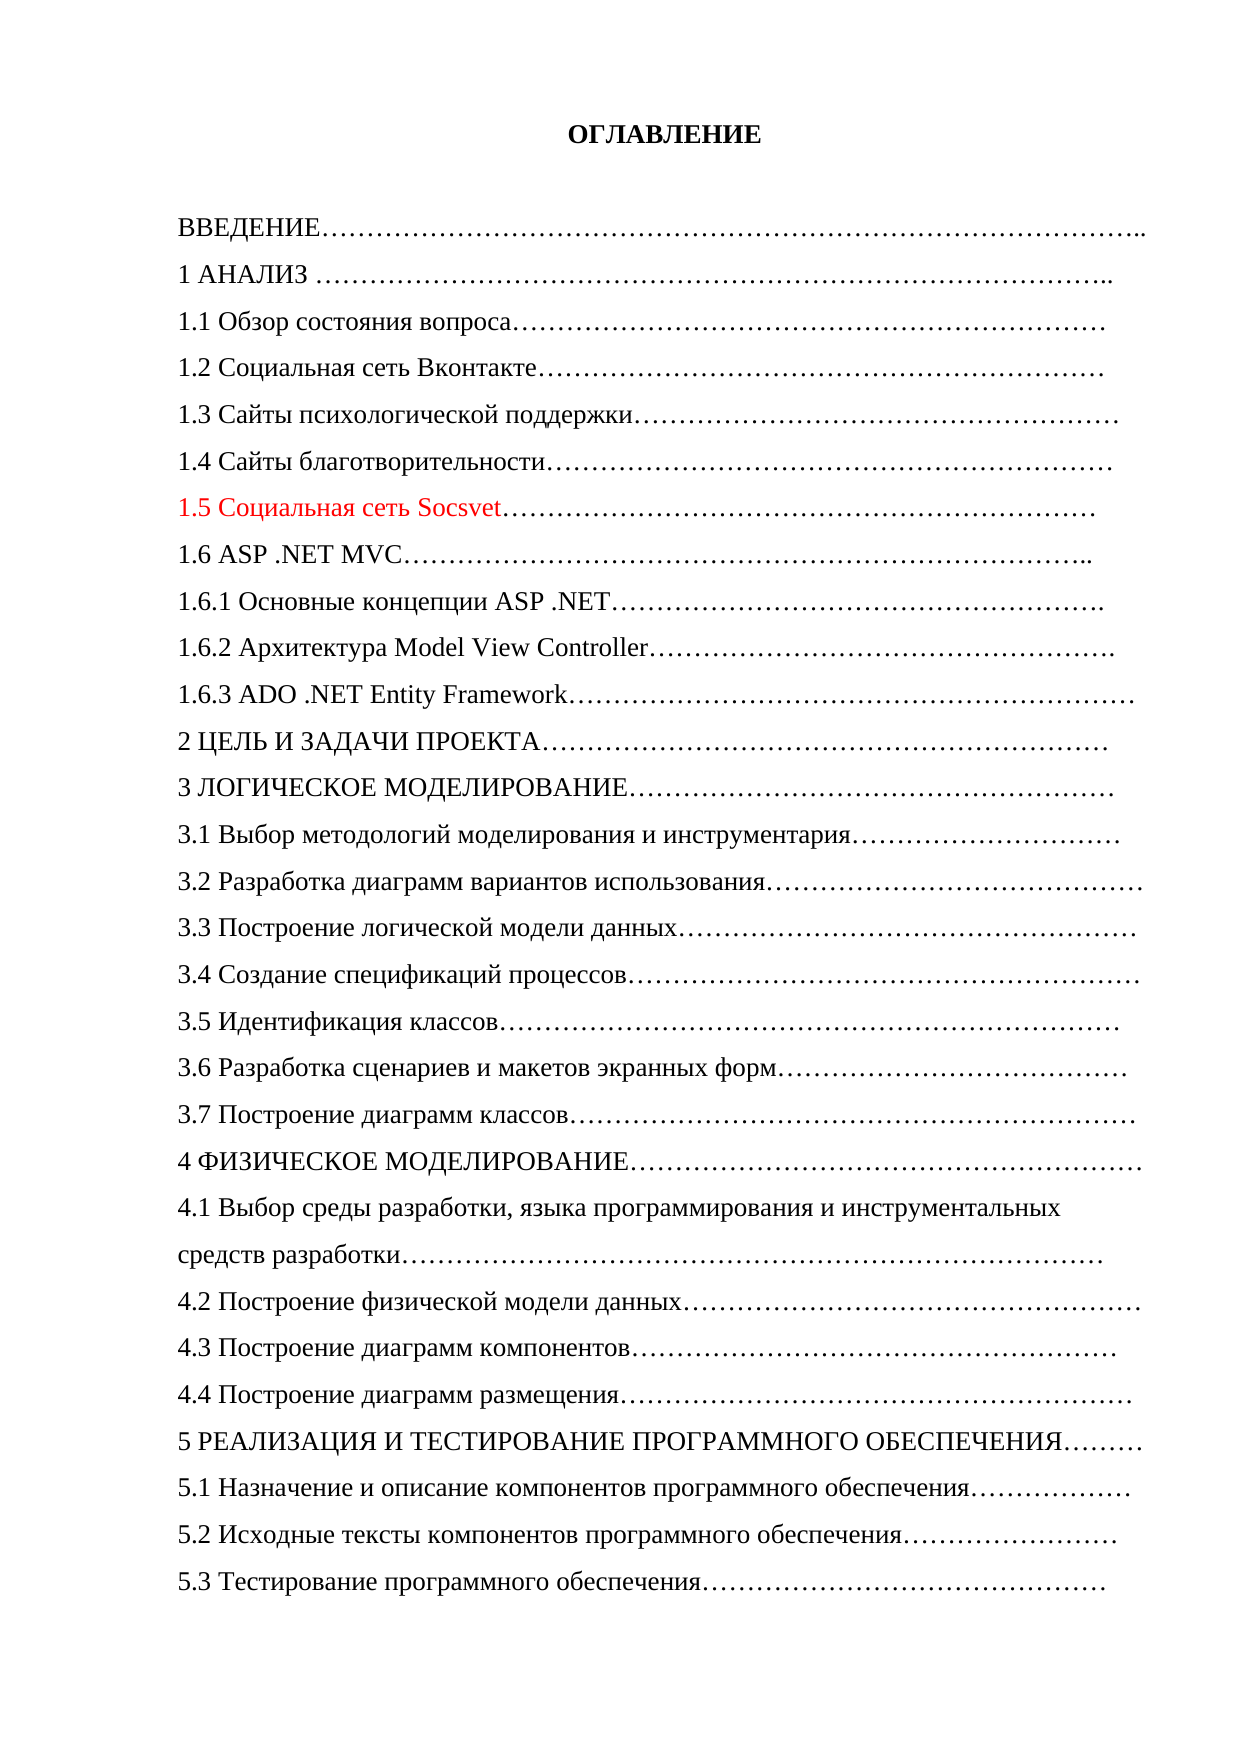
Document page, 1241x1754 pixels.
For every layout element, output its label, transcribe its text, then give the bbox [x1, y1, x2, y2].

text 3.5 Идентификация классов…………………………………………………………… [177, 1005, 1152, 1036]
text 4.4 Построение диаграмм размещения………………………………………………… [177, 1378, 1152, 1409]
text 3.6 Разработка сценариев и макетов экранных форм………………………………… [177, 1051, 1152, 1083]
text 1.4 Сайты благотворительности……………………………………………………… [177, 445, 1152, 476]
text 1 АНАЛИЗ …………………………………………………………………………….. [177, 258, 1152, 289]
text 5.3 Тестирование программного обеспечения……………………………………… [177, 1565, 1152, 1596]
text 4 ФИЗИЧЕСКОЕ МОДЕЛИРОВАНИЕ………………………………………………… [177, 1145, 1152, 1176]
text 3.4 Создание спецификаций процессов………………………………………………… [177, 958, 1152, 989]
text 1.6.2 Архитектура Model View Controller……………………………………………. [177, 631, 1152, 663]
text 1.5 Социальная сеть Socsvet………………………………………………………… [177, 491, 1152, 523]
text 1.1 Обзор состояния вопроса………………………………………………………… [177, 305, 1152, 336]
text 1.6.1 Основные концепции ASP .NET………………………………………………. [177, 585, 1152, 616]
text 3.7 Построение диаграмм классов……………………………………………………… [177, 1098, 1152, 1129]
text 5 РЕАЛИЗАЦИЯ И ТЕСТИРОВАНИЕ ПРОГРАММНОГО ОБЕСПЕЧЕНИЯ……… [177, 1425, 1152, 1456]
text 5.2 Исходные тексты компонентов программного обеспечения…………………… [177, 1518, 1152, 1549]
text 3 ЛОГИЧЕСКОЕ МОДЕЛИРОВАНИЕ……………………………………………… [177, 771, 1152, 803]
text 1.6.3 ADO .NET Entity Framework……………………………………………………… [177, 678, 1152, 709]
text 1.6 ASP .NET MVC………………………………………………………………….. [177, 538, 1152, 569]
text 2 ЦЕЛЬ И ЗАДАЧИ ПРОЕКТА……………………………………………………… [177, 725, 1152, 756]
text 3.1 Выбор методологий моделирования и инструментария………………………… [177, 818, 1152, 849]
text 4.2 Построение физической модели данных…………………………………………… [177, 1285, 1152, 1316]
text ОГЛАВЛЕНИЕ [177, 118, 1152, 149]
text 1.3 Сайты психологической поддержки……………………………………………… [177, 398, 1152, 429]
text 4.1 Выбор среды разработки, языка программирования и инструментальных средств разработки…………………………………………………………………… [177, 1191, 1152, 1269]
text 5.1 Назначение и описание компонентов программного обеспечения……………… [177, 1471, 1152, 1503]
text 4.3 Построение диаграмм компонентов……………………………………………… [177, 1331, 1152, 1363]
text 3.2 Разработка диаграмм вариантов использования…………………………………… [177, 865, 1152, 896]
text ВВЕДЕНИЕ……………………………………………………………………………….. [177, 211, 1152, 243]
text 1.2 Социальная сеть Вконтакте……………………………………………………… [177, 351, 1152, 383]
text 3.3 Построение логической модели данных…………………………………………… [177, 911, 1152, 943]
